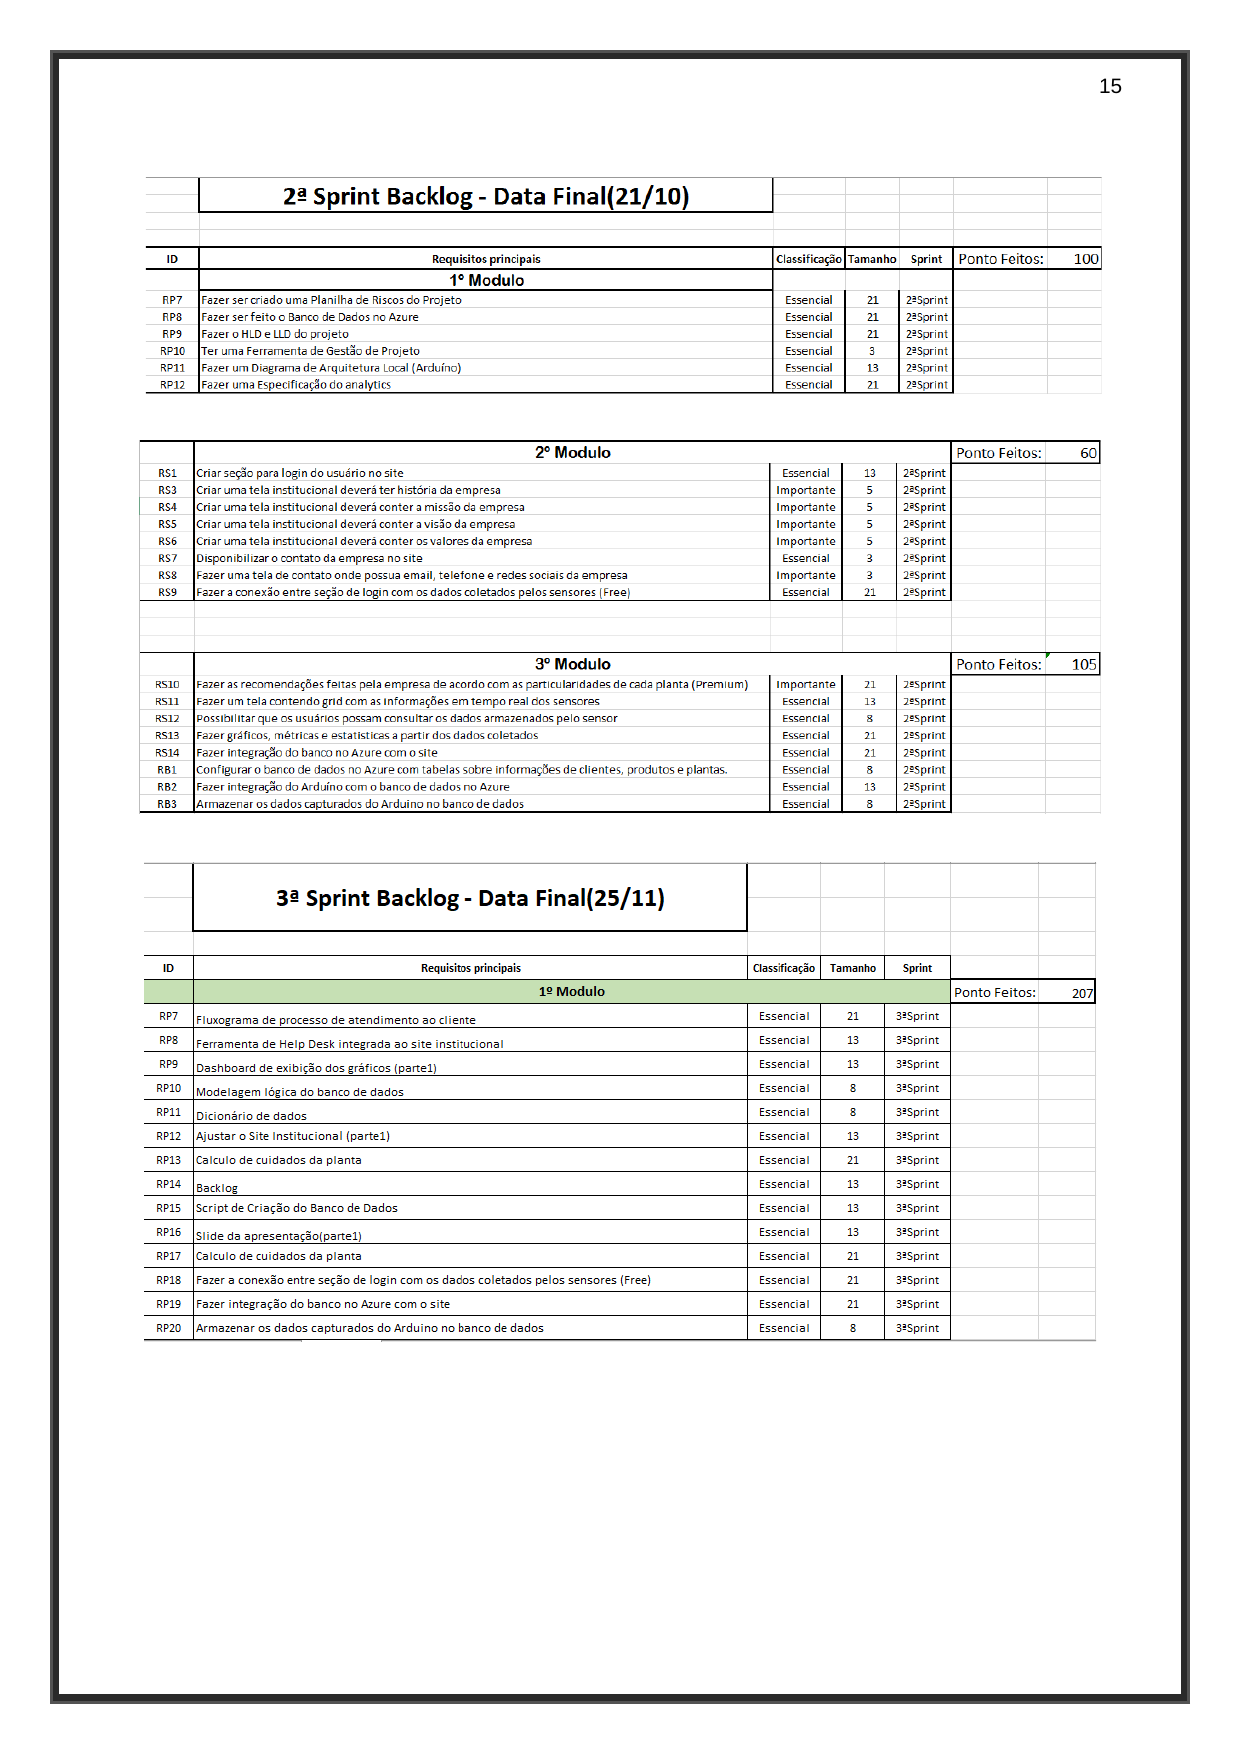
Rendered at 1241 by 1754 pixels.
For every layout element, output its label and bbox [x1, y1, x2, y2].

picture [145, 177, 1102, 394]
picture [144, 862, 1097, 1342]
picture [139, 440, 1101, 814]
